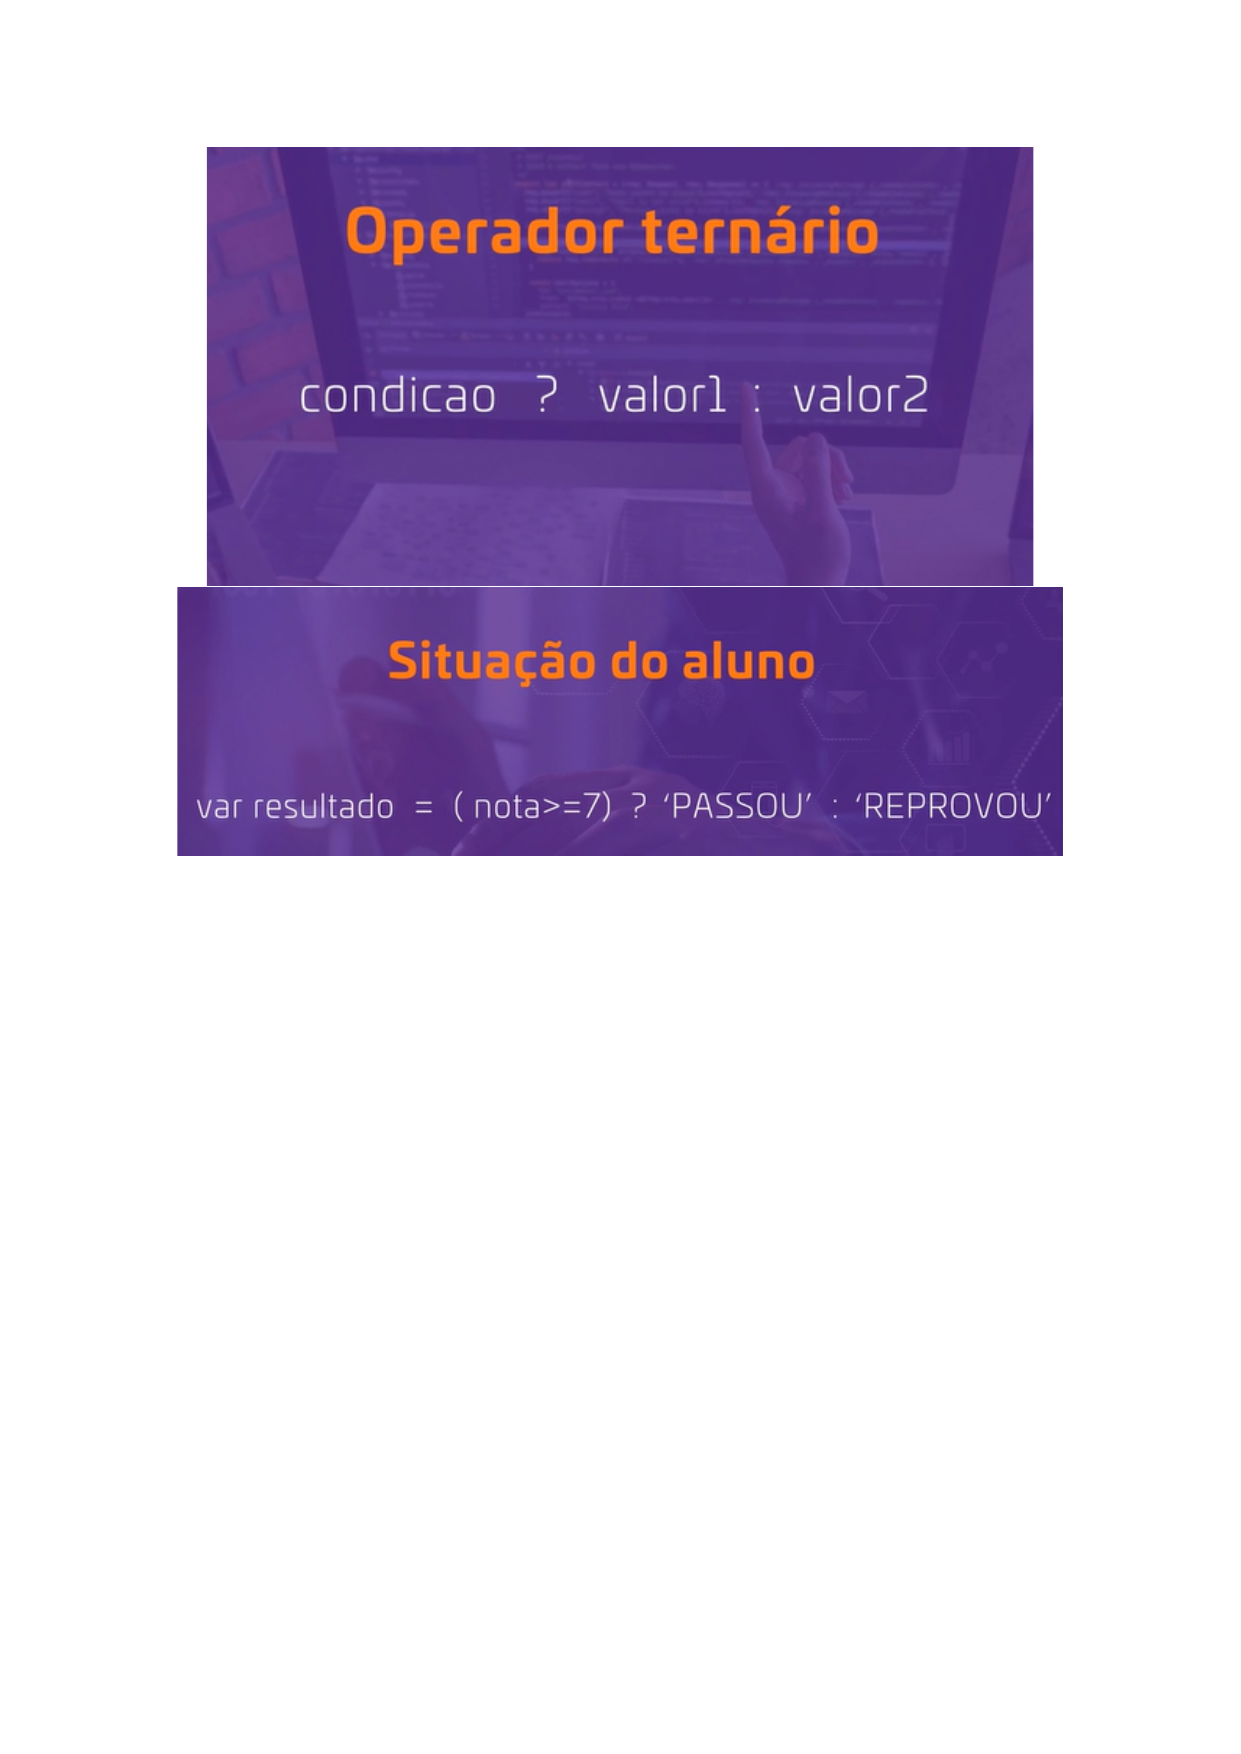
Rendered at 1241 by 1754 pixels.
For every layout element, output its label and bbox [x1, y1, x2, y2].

picture [206, 147, 1034, 586]
picture [177, 587, 1063, 856]
